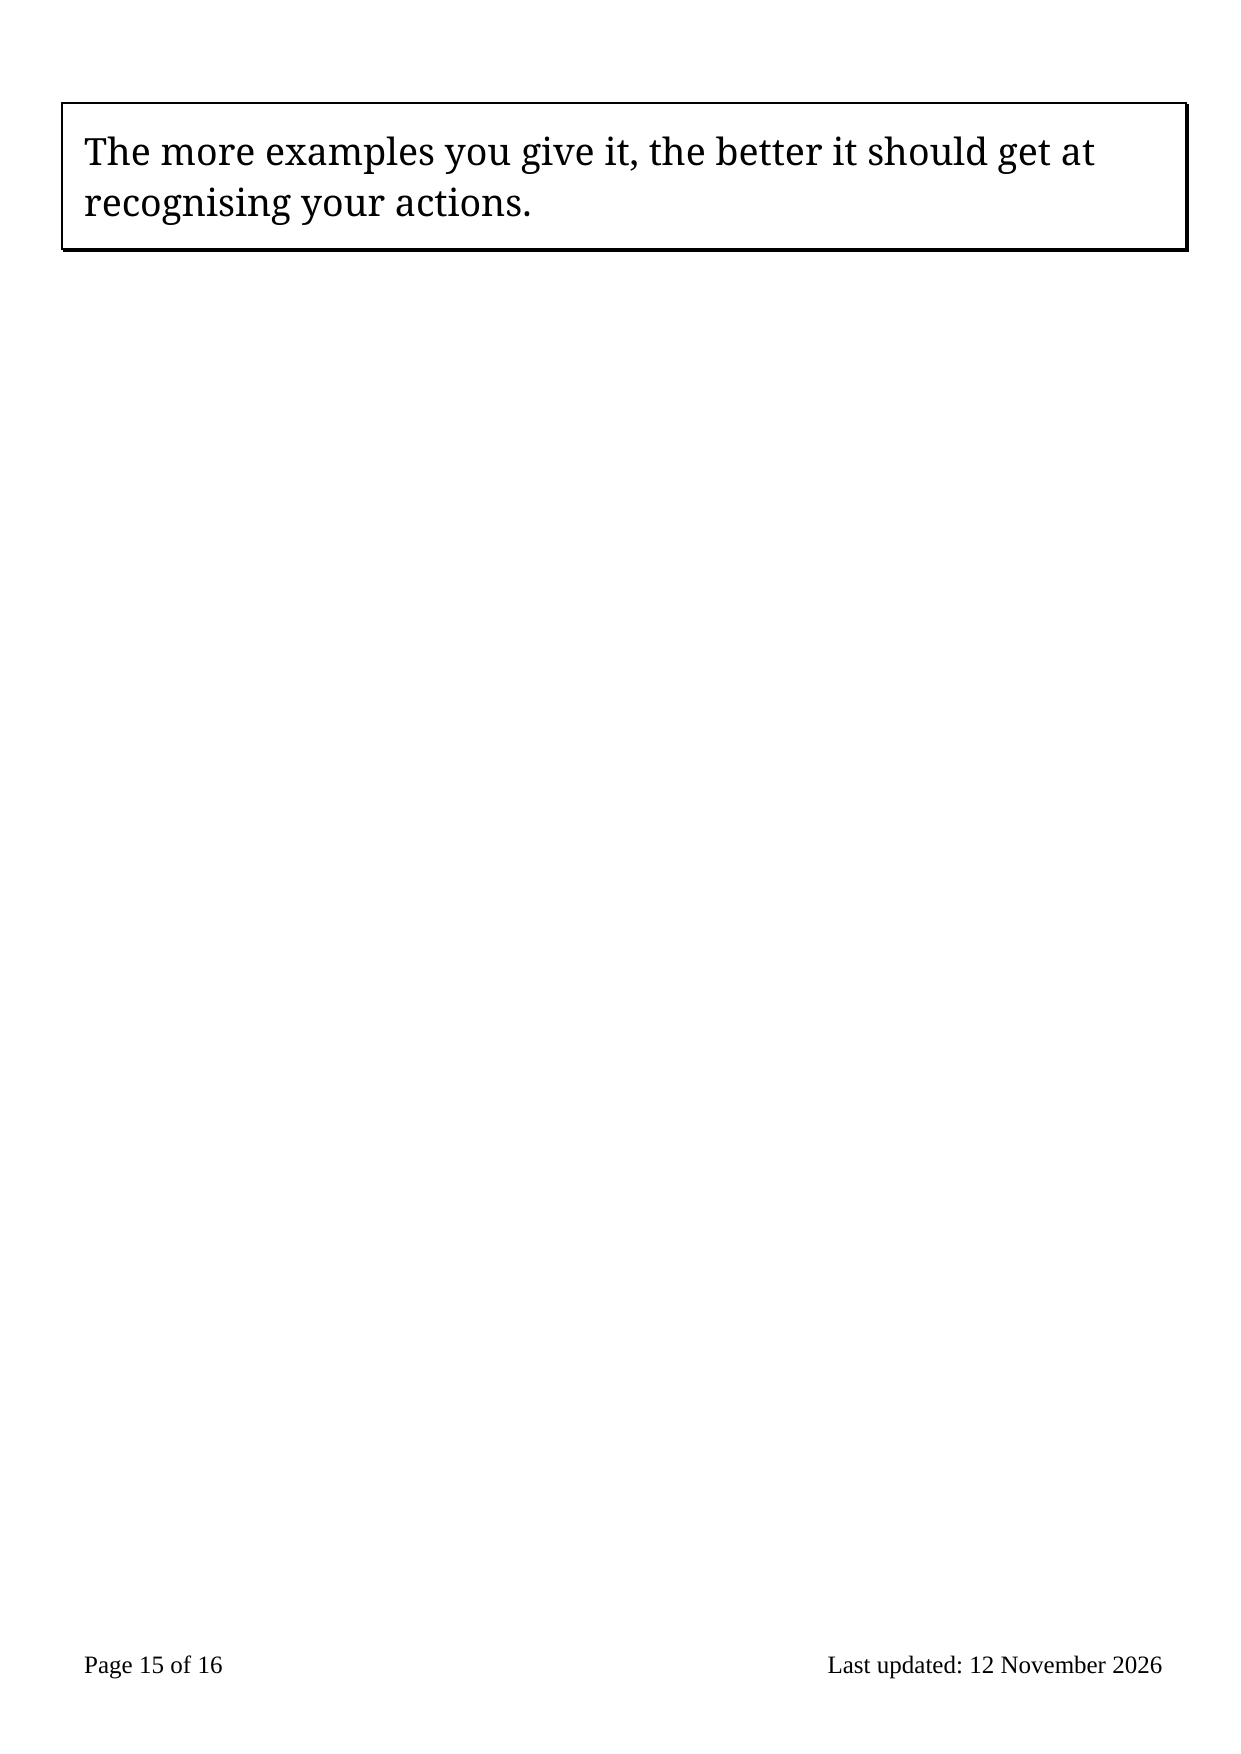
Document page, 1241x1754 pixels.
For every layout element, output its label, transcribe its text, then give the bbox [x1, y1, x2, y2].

text The more examples you give it, the better it should get at recognising your actions. [63, 104, 1185, 248]
